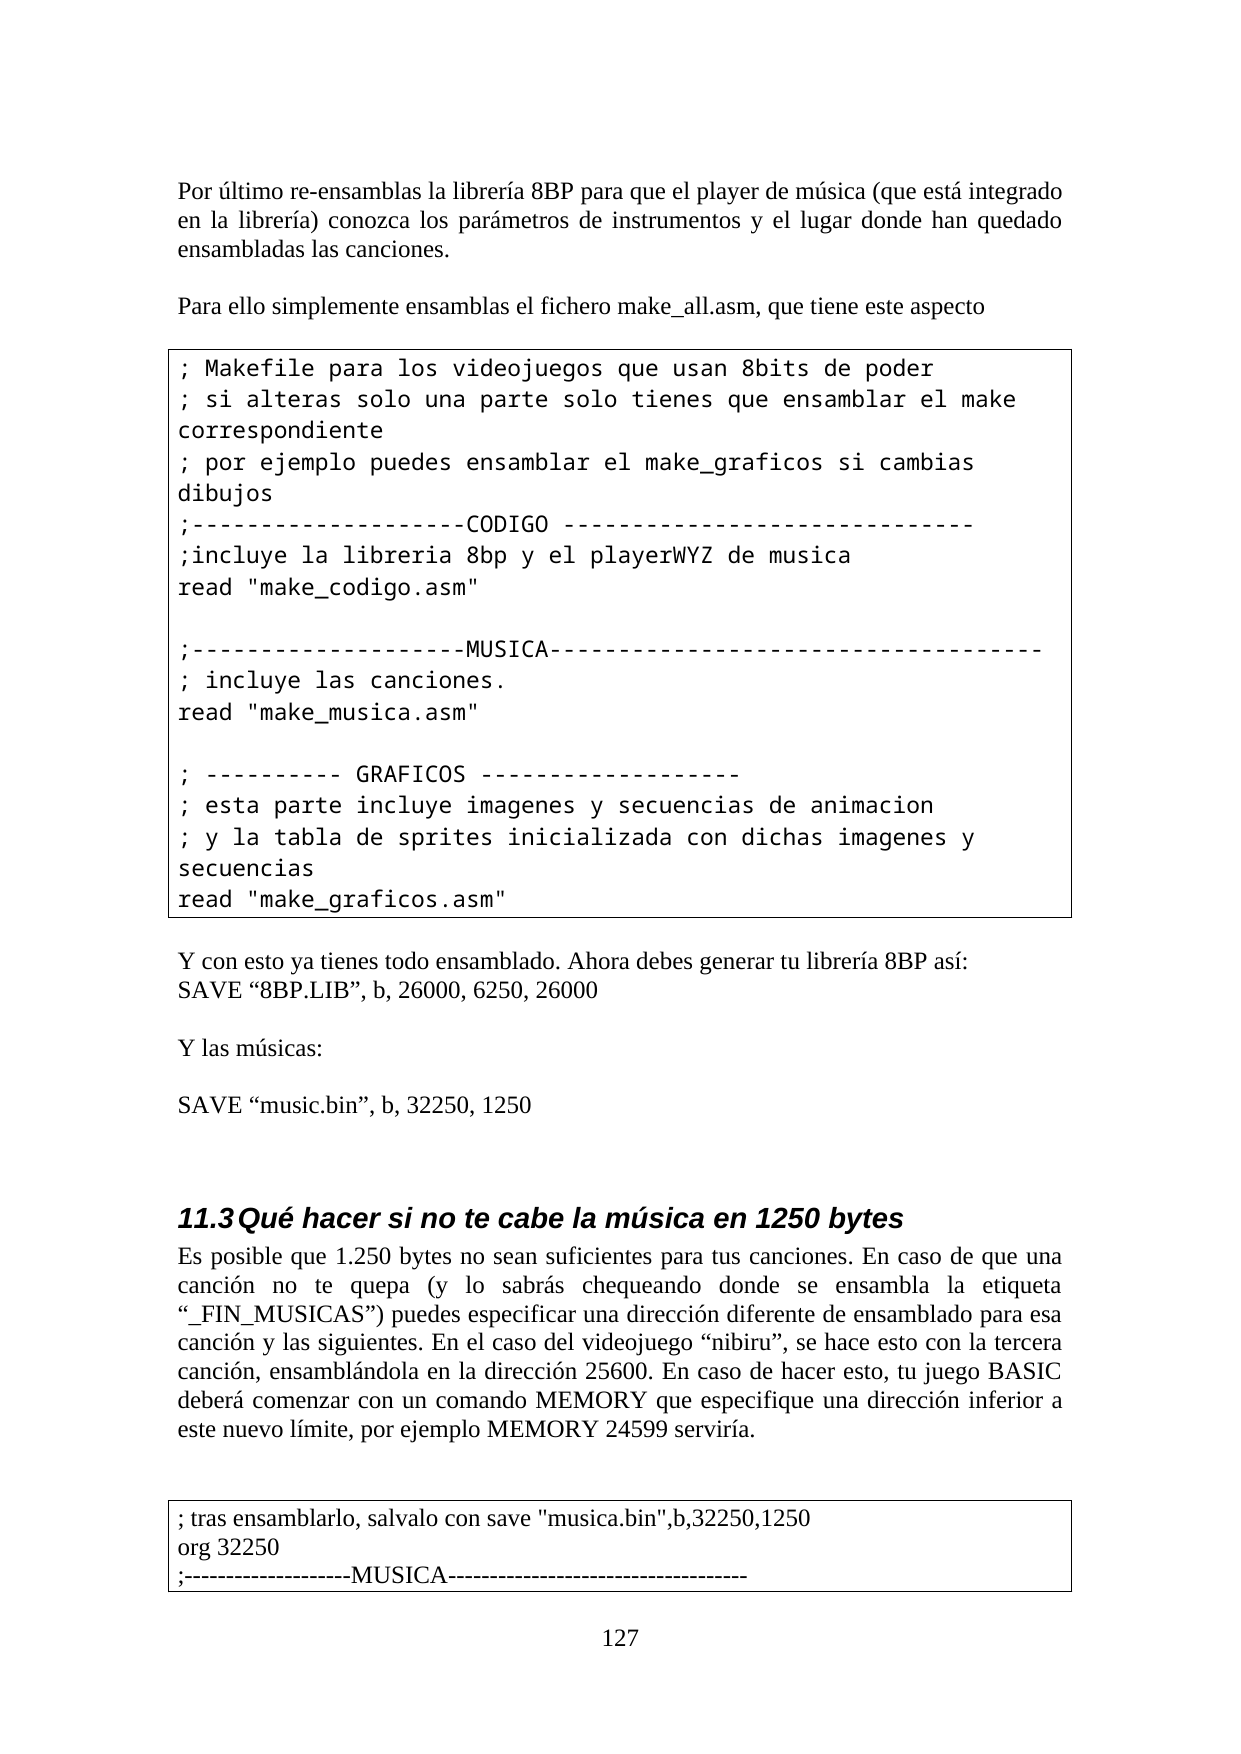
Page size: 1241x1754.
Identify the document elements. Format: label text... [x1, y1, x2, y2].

text org 32250 [177, 1532, 1063, 1557]
text ;--------------------CODIGO ------------------------------ [177, 508, 1063, 539]
text ; Makefile para los videojuegos que usan 8bits de poder [169, 350, 1071, 383]
text ;incluye la libreria 8bp y el playerWYZ de musica [177, 539, 1063, 571]
text Por último re-ensamblas la librería 8BP para que el player de música (que está integrado en la librería) conozca los parámetros de instrumentos y el lugar donde han quedado ensambladas las canciones. [177, 176, 1063, 263]
text ; tras ensamblarlo, salvalo con save "musica.bin",b,32250,1250 [169, 1501, 1071, 1532]
text read "make_codigo.asm" [177, 571, 1063, 602]
text ; y la tabla de sprites inicializada con dichas imagenes y secuencias [177, 821, 1063, 880]
subtitle Qué hacer si no te cabe la música en 1250 bytes [177, 1201, 1063, 1235]
text ; ---------- GRAFICOS ------------------- [177, 758, 1063, 789]
text ; por ejemplo puedes ensamblar el make_graficos si cambias dibujos [177, 446, 1063, 508]
text SAVE “music.bin”, b, 32250, 1250 [177, 1090, 1063, 1119]
text SAVE “8BP.LIB”, b, 26000, 6250, 26000 [177, 975, 1063, 1004]
text ; esta parte incluye imagenes y secuencias de animacion [177, 789, 1063, 821]
text ;--------------------MUSICA------------------------------------ [177, 633, 1063, 664]
text read "make_graficos.asm" [169, 880, 1071, 917]
text read "make_musica.asm" [177, 696, 1063, 727]
text Es posible que 1.250 bytes no sean suficientes para tus canciones. En caso de que una canción no te quepa (y lo sabrás chequeando donde se ensambla la etiqueta “_FIN_MUSICAS”) puedes especificar una dirección diferente de ensamblado para esa canción y las siguientes. En el caso del videojuego “nibiru”, se hace esto con la tercera canción, ensamblándola en la dirección 25600. En caso de hacer esto, tu juego BASIC deberá comenzar con un comando MEMORY que especifique una dirección inferior a este nuevo límite, por ejemplo MEMORY 24599 serviría. [177, 1241, 1063, 1442]
text Y las músicas: [177, 1033, 1063, 1061]
text ; si alteras solo una parte solo tienes que ensamblar el make correspondiente [177, 383, 1063, 446]
text Para ello simplemente ensamblas el fichero make_all.asm, que tiene este aspecto [177, 291, 1063, 320]
text ;--------------------MUSICA------------------------------------ [169, 1557, 1071, 1591]
text ; incluye las canciones. [177, 664, 1063, 696]
text Y con esto ya tienes todo ensamblado. Ahora debes generar tu librería 8BP así: [177, 946, 1063, 975]
